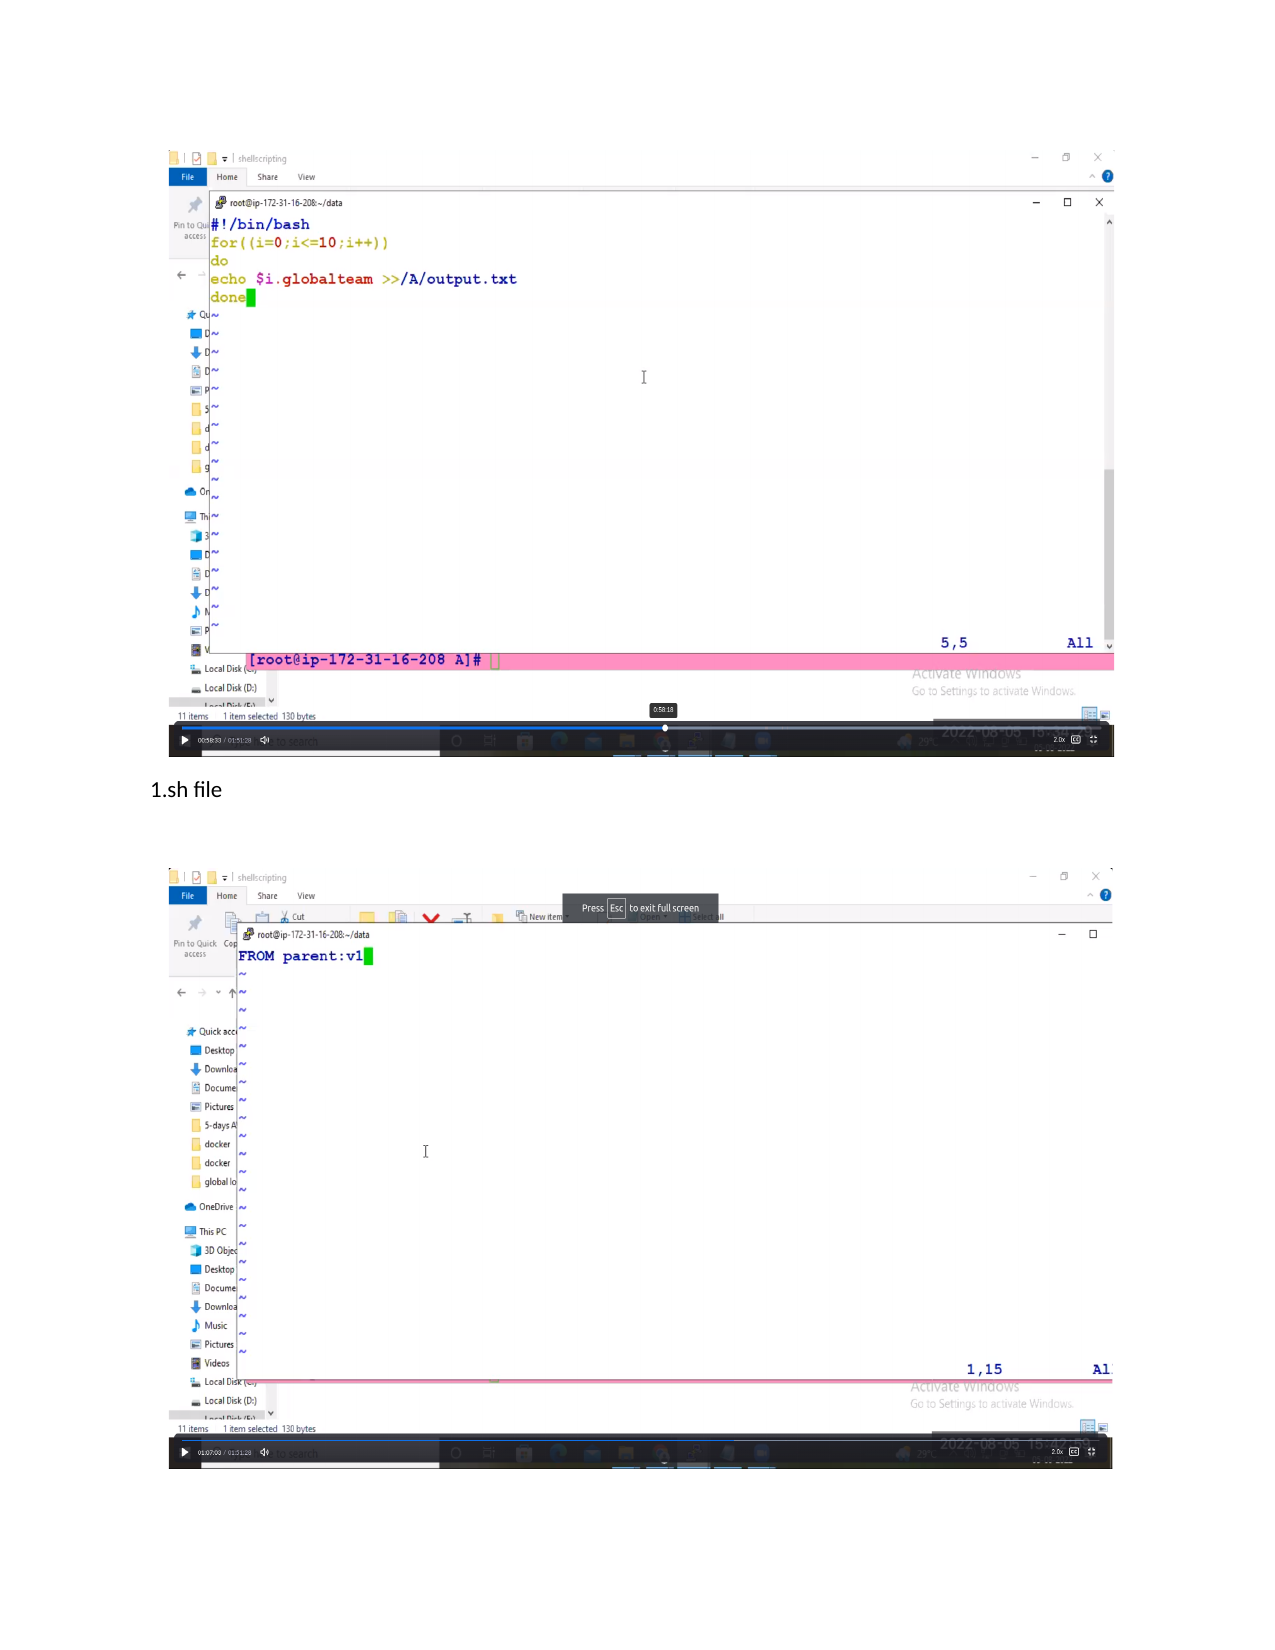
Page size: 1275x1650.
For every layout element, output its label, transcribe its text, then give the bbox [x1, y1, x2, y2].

text 1.sh file [150, 775, 1125, 803]
